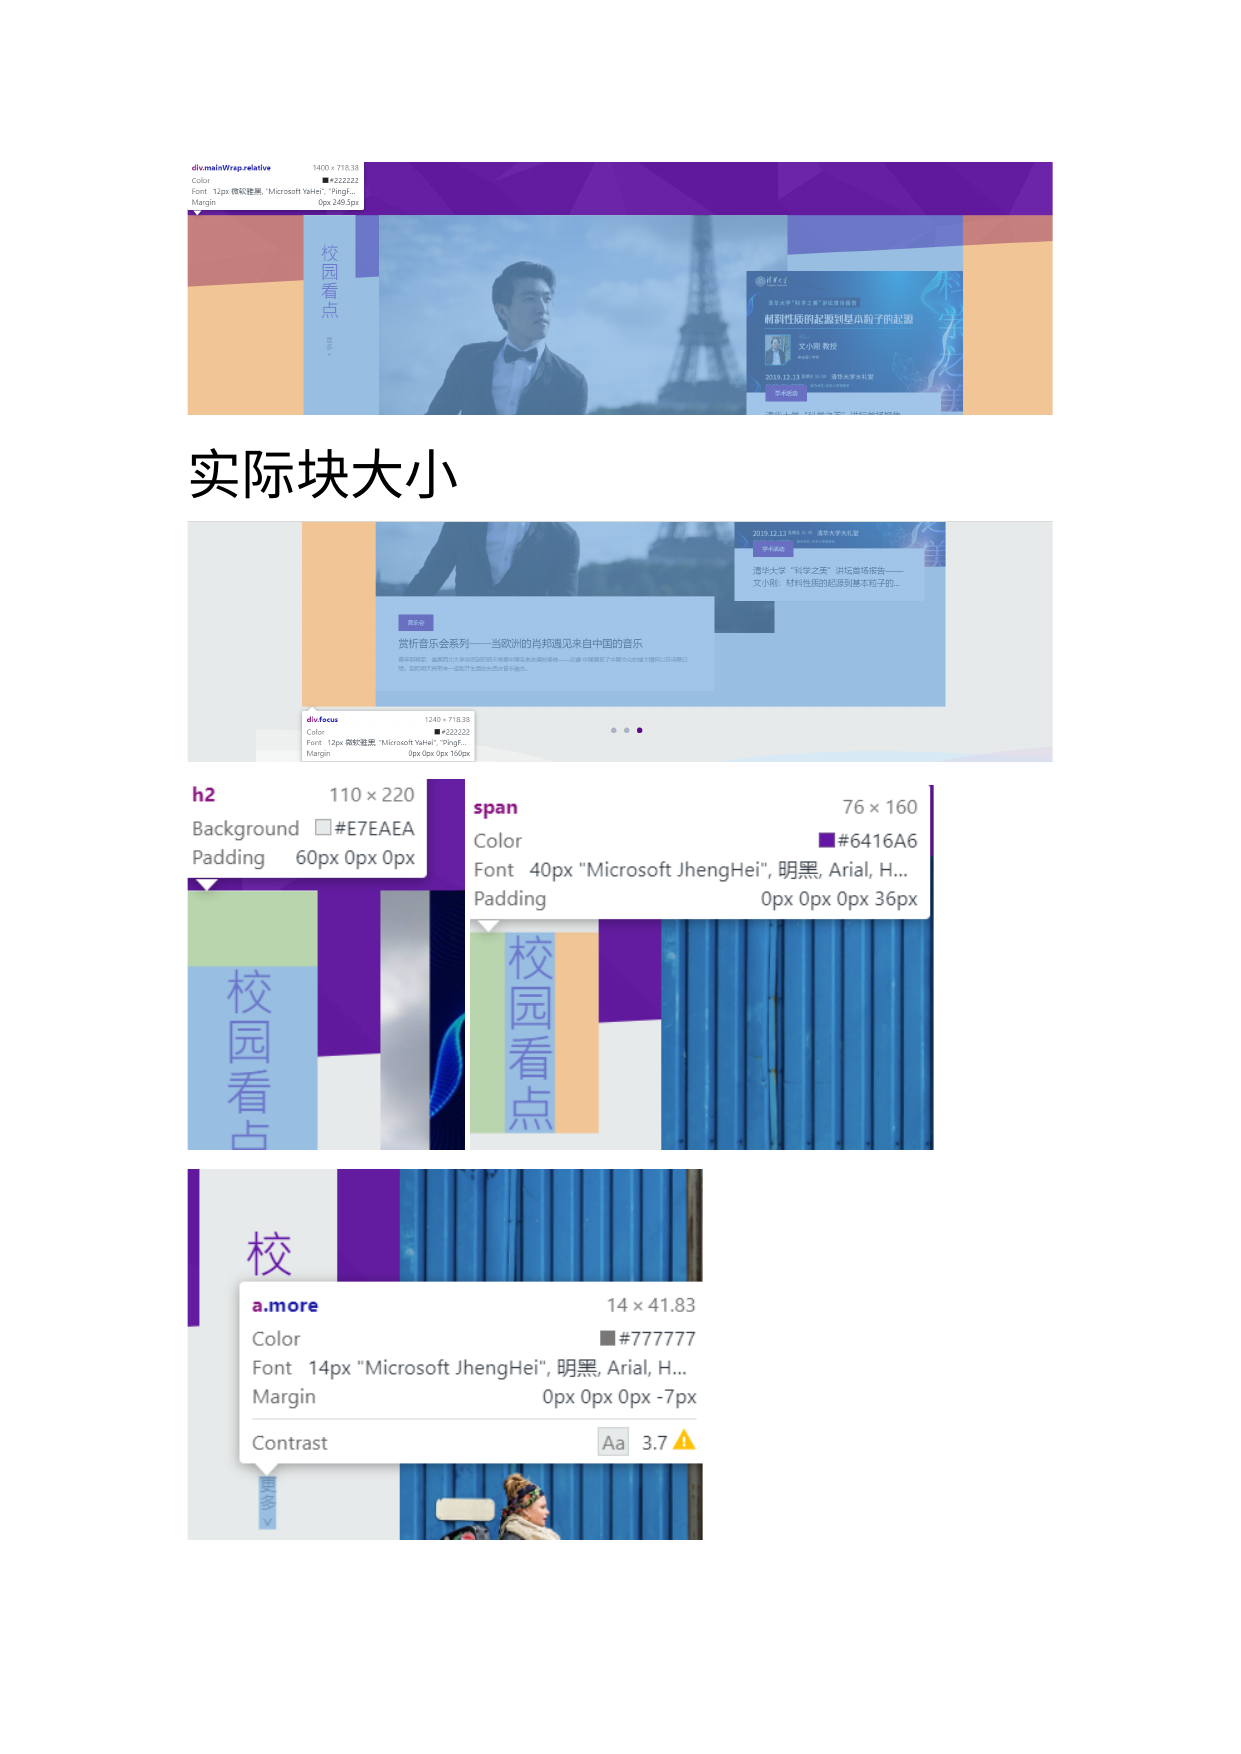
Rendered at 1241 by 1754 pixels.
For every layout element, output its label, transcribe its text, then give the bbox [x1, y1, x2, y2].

picture [187, 162, 1053, 415]
picture [470, 785, 934, 1150]
text 实际块大小 [187, 422, 1053, 519]
picture [187, 779, 465, 1150]
picture [187, 1169, 703, 1540]
picture [187, 519, 1053, 762]
